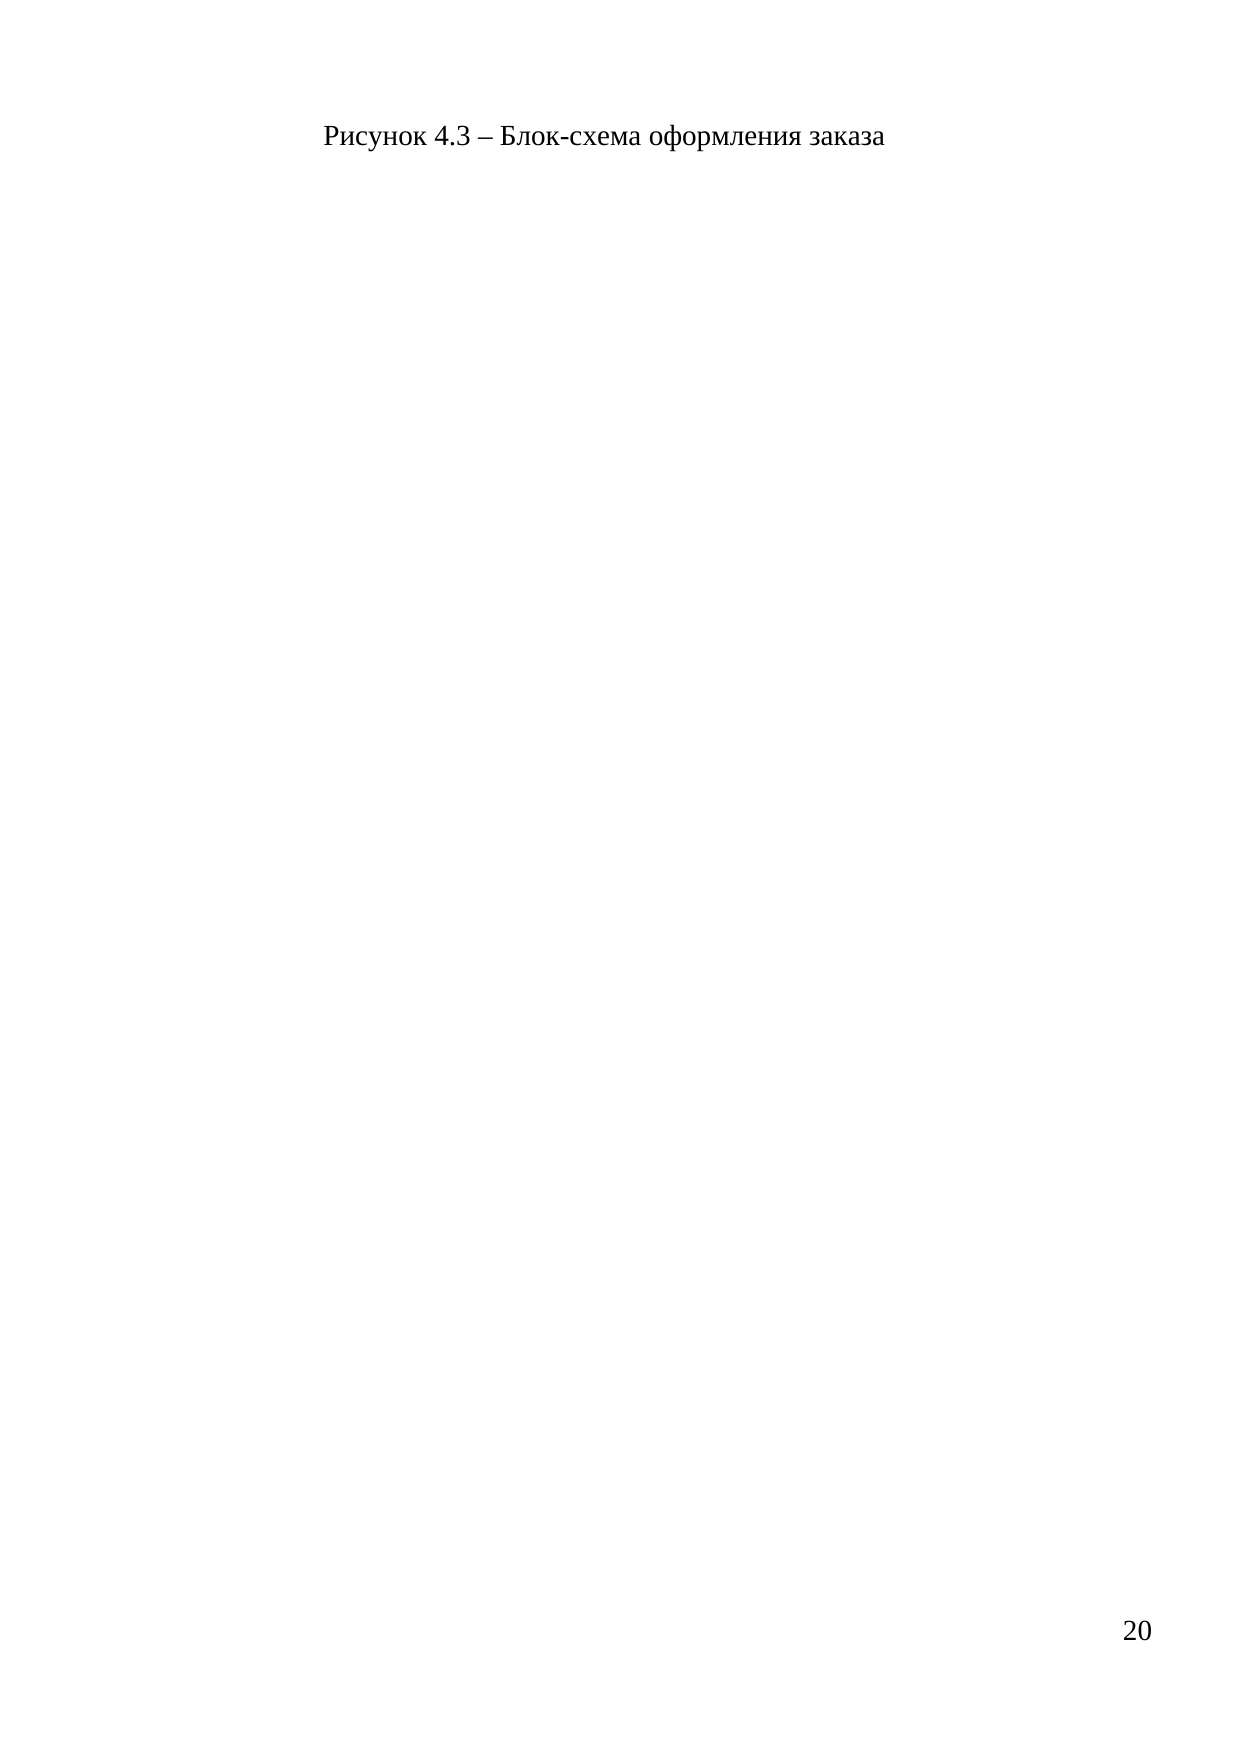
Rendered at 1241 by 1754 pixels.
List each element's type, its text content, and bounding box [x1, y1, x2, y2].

text Рисунок 4.3 – Блок-схема оформления заказа [177, 118, 1152, 152]
